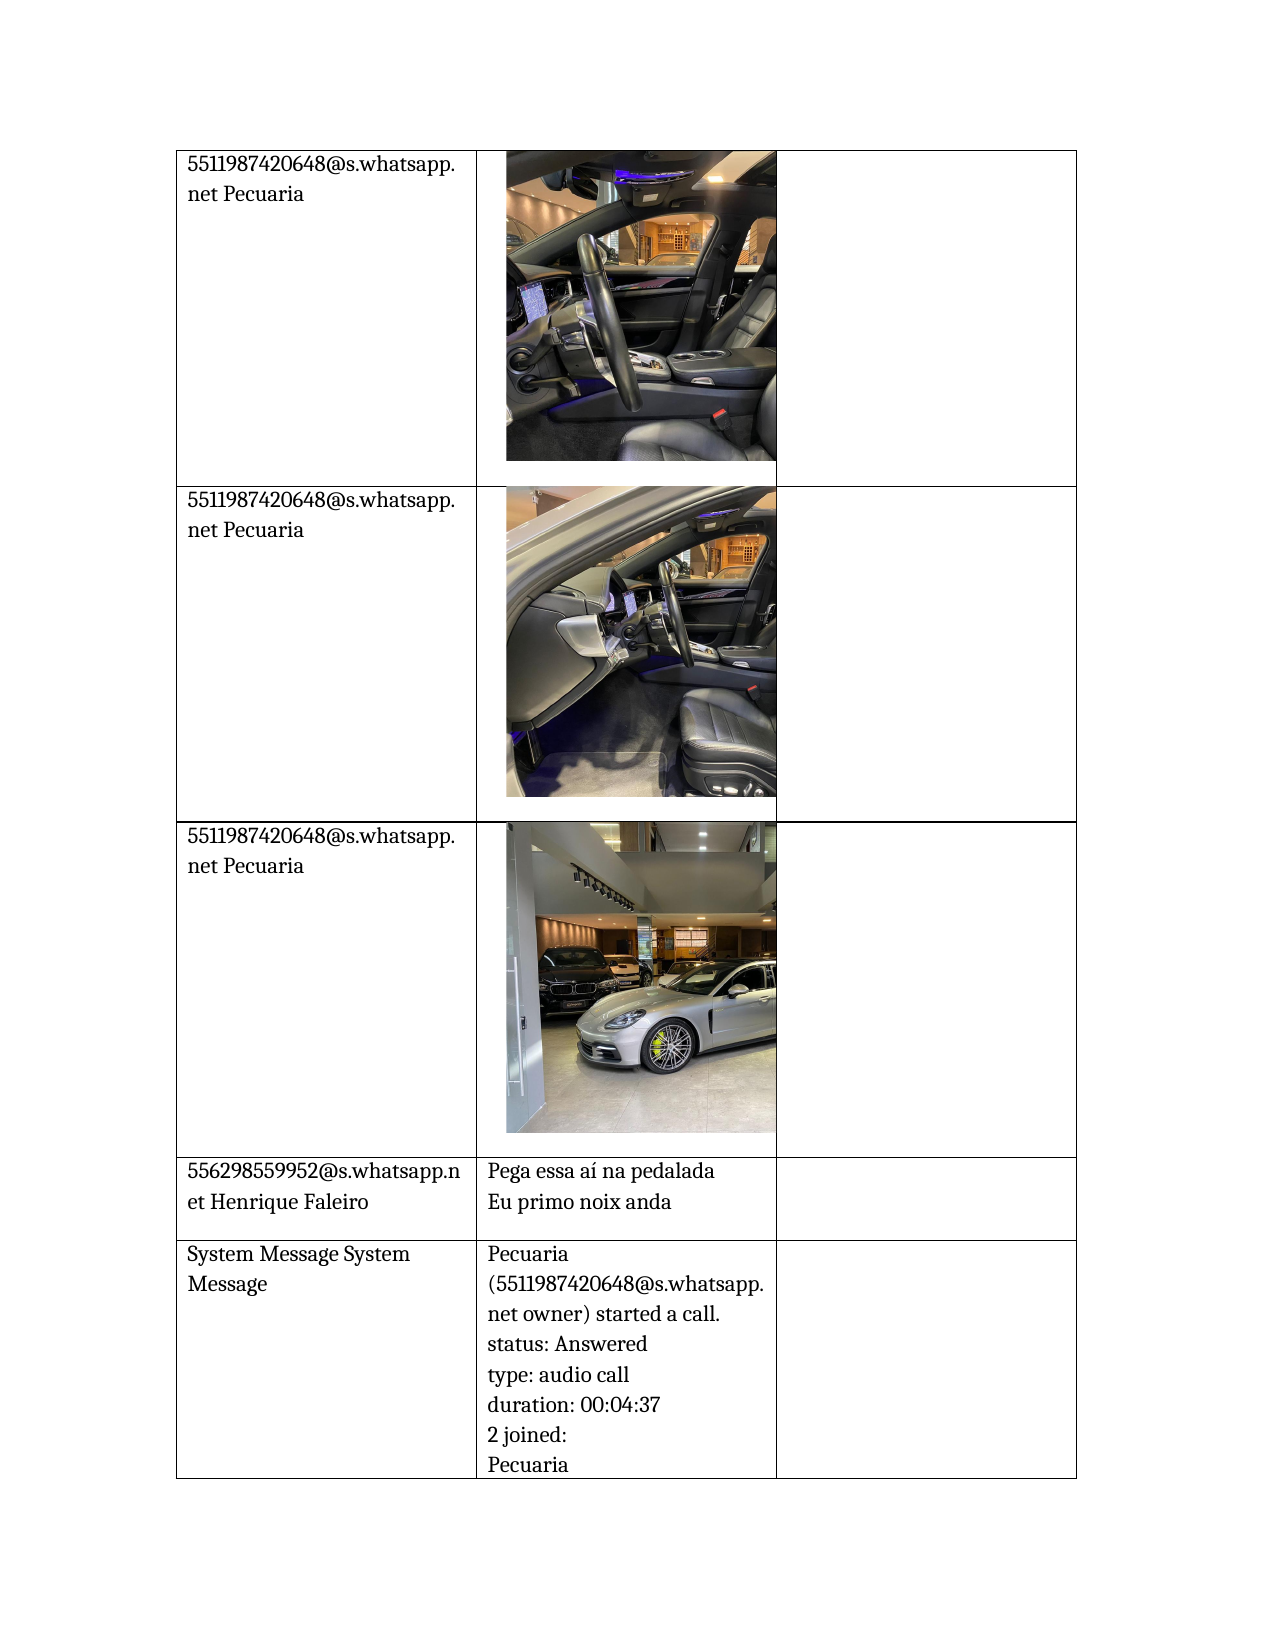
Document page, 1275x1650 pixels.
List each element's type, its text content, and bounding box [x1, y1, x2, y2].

picture [506, 486, 777, 797]
table_cell [777, 151, 1076, 486]
picture [506, 822, 777, 1133]
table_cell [477, 1241, 776, 1478]
picture [506, 151, 777, 461]
table_cell Pega essa aí na pedalada Eu primo noix anda [477, 1158, 776, 1239]
table_cell [777, 1158, 1076, 1239]
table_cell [177, 1241, 476, 1478]
table_cell [777, 823, 1076, 1157]
table_cell 5511987420648@s.whatsapp.net Pecuaria [177, 823, 476, 1157]
table_cell [777, 487, 1076, 821]
table_cell [477, 151, 776, 486]
table_cell [477, 823, 776, 1157]
table_cell [777, 1241, 1076, 1478]
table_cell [177, 151, 476, 486]
table_cell 5511987420648@s.whatsapp.net Pecuaria [177, 487, 476, 821]
table_cell 556298559952@s.whatsapp.net Henrique Faleiro [177, 1158, 476, 1239]
table_cell [477, 487, 776, 821]
